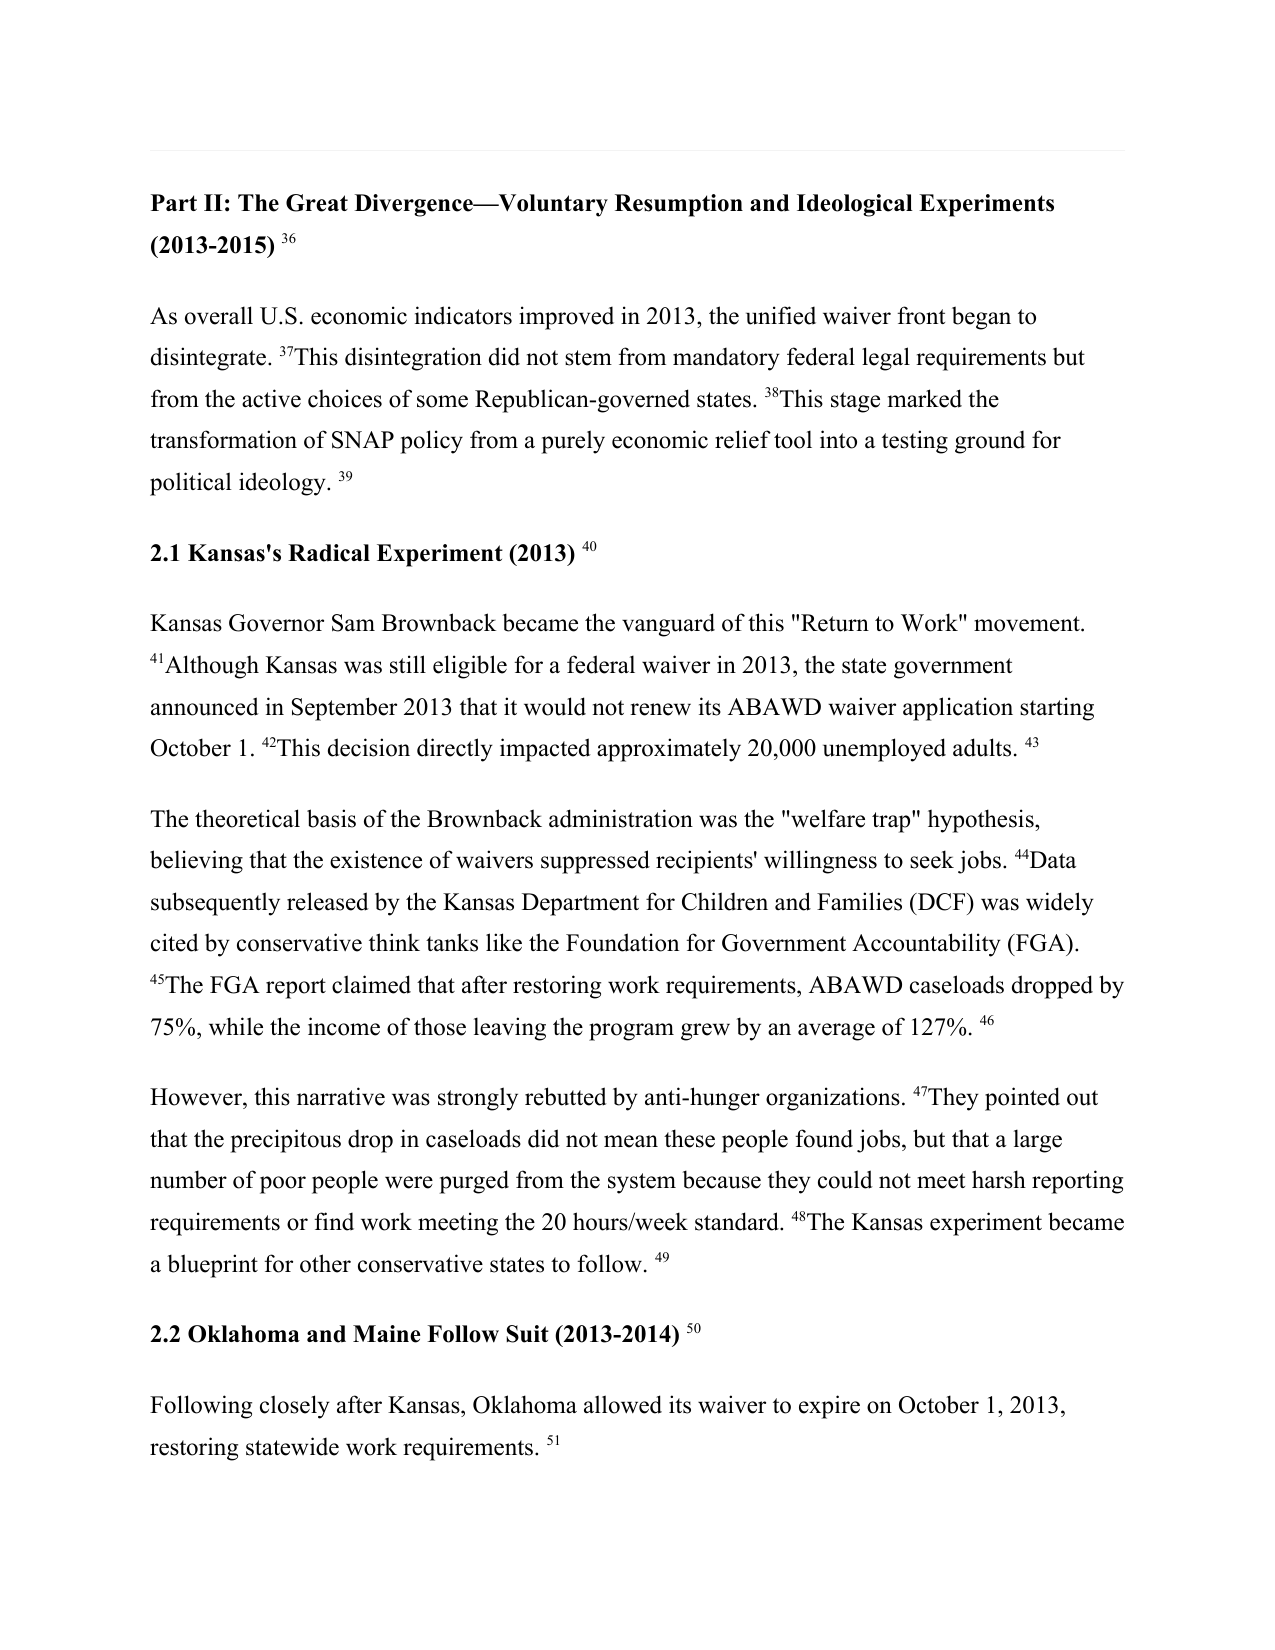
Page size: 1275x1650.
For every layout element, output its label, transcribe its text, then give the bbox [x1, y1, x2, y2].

text Part II: The Great Divergence—Voluntary Resumption and Ideological Experiments (2013-2015) 36 [150, 189, 1125, 259]
text Kansas Governor Sam Brownback became the vanguard of this "Return to Work" movement. 41Although Kansas was still eligible for a federal waiver in 2013, the state government announced in September 2013 that it would not renew its ABAWD waiver application starting October 1. 42This decision directly impacted approximately 20,000 unemployed adults. 43 [150, 609, 1125, 762]
text The theoretical basis of the Brownback administration was the "welfare trap" hypothesis, believing that the existence of waivers suppressed recipients' willingness to seek jobs. 44Data subsequently released by the Kansas Department for Children and Families (DCF) was widely cited by conservative think tanks like the Foundation for Government Accountability (FGA). 45The FGA report claimed that after restoring work requirements, ABAWD caseloads dropped by 75%, while the income of those leaving the program grew by an average of 127%. 46 [150, 805, 1125, 1040]
text As overall U.S. economic indicators improved in 2013, the unified waiver front began to disintegrate. 37This disintegration did not stem from mandatory federal legal requirements but from the active choices of some Republican-governed states. 38This stage marked the transformation of SNAP policy from a purely economic relief tool into a testing ground for political ideology. 39 [150, 302, 1125, 496]
text Following closely after Kansas, Oklahoma allowed its waiver to expire on October 1, 2013, restoring statewide work requirements. 51 [150, 1391, 1125, 1460]
text However, this narrative was strongly rebutted by anti-hunger organizations. 47They pointed out that the precipitous drop in caseloads did not mean these people found jobs, but that a large number of poor people were purged from the system because they could not meet harsh reporting requirements or find work meeting the 20 hours/week standard. 48The Kansas experiment became a blueprint for other conservative states to follow. 49 [150, 1083, 1125, 1277]
text 2.1 Kansas's Radical Experiment (2013) 40 [150, 539, 1125, 566]
text 2.2 Oklahoma and Maine Follow Suit (2013-2014) 50 [150, 1320, 1125, 1348]
